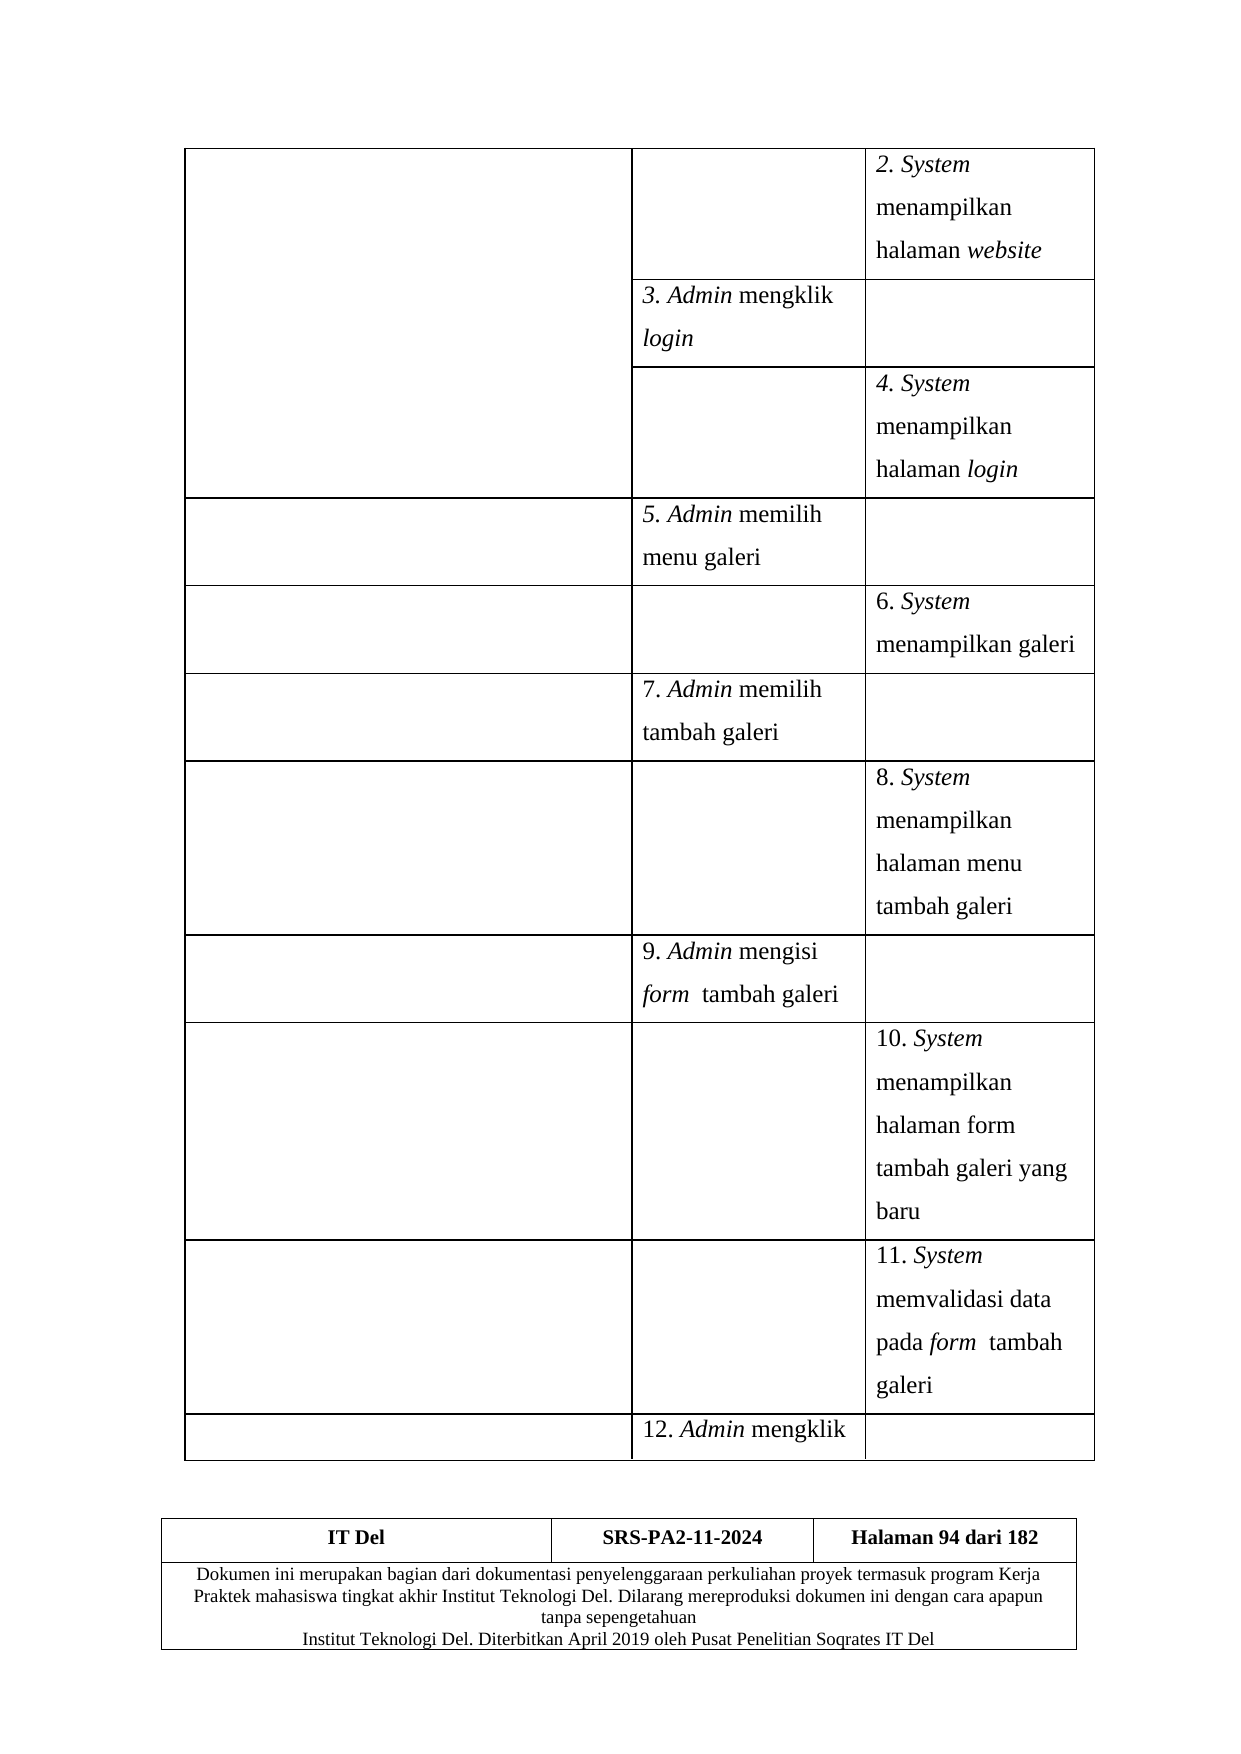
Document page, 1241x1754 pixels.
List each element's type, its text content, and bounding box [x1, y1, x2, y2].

table_cell 5. Admin memilih menu galeri [633, 499, 865, 585]
table_cell [866, 674, 1094, 760]
table_cell [186, 762, 631, 934]
table_cell [866, 1415, 1094, 1459]
table_cell [186, 674, 631, 760]
table_cell [186, 1023, 631, 1239]
table_cell [186, 1415, 631, 1459]
table_cell [186, 936, 631, 1022]
table_cell 10. System menampilkan halaman form tambah galeri yang baru [866, 1023, 1094, 1239]
table_cell [186, 586, 631, 672]
table_cell [633, 1241, 865, 1413]
table_cell [866, 280, 1094, 366]
table_cell [633, 586, 865, 672]
table_cell [866, 499, 1094, 585]
table_cell [633, 762, 865, 934]
table_cell 4. System menampilkan halaman login [866, 368, 1094, 497]
table_cell [633, 1023, 865, 1239]
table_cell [633, 1415, 865, 1459]
table_cell 3. Admin mengklik login [633, 280, 865, 366]
table_cell 9. Admin mengisi form tambah galeri [633, 936, 865, 1022]
table_cell [866, 936, 1094, 1022]
table_cell 11. System memvalidasi data pada form tambah galeri [866, 1241, 1094, 1413]
table_cell [633, 368, 865, 497]
table_cell 2. System menampilkan halaman website [866, 149, 1094, 278]
table_cell 6. System menampilkan galeri [866, 586, 1094, 672]
table_cell [186, 499, 631, 585]
table_cell 7. Admin memilih tambah galeri [633, 674, 865, 760]
table_cell 8. System menampilkan halaman menu tambah galeri [866, 762, 1094, 934]
table_cell [633, 149, 865, 278]
table_cell [186, 1241, 631, 1413]
